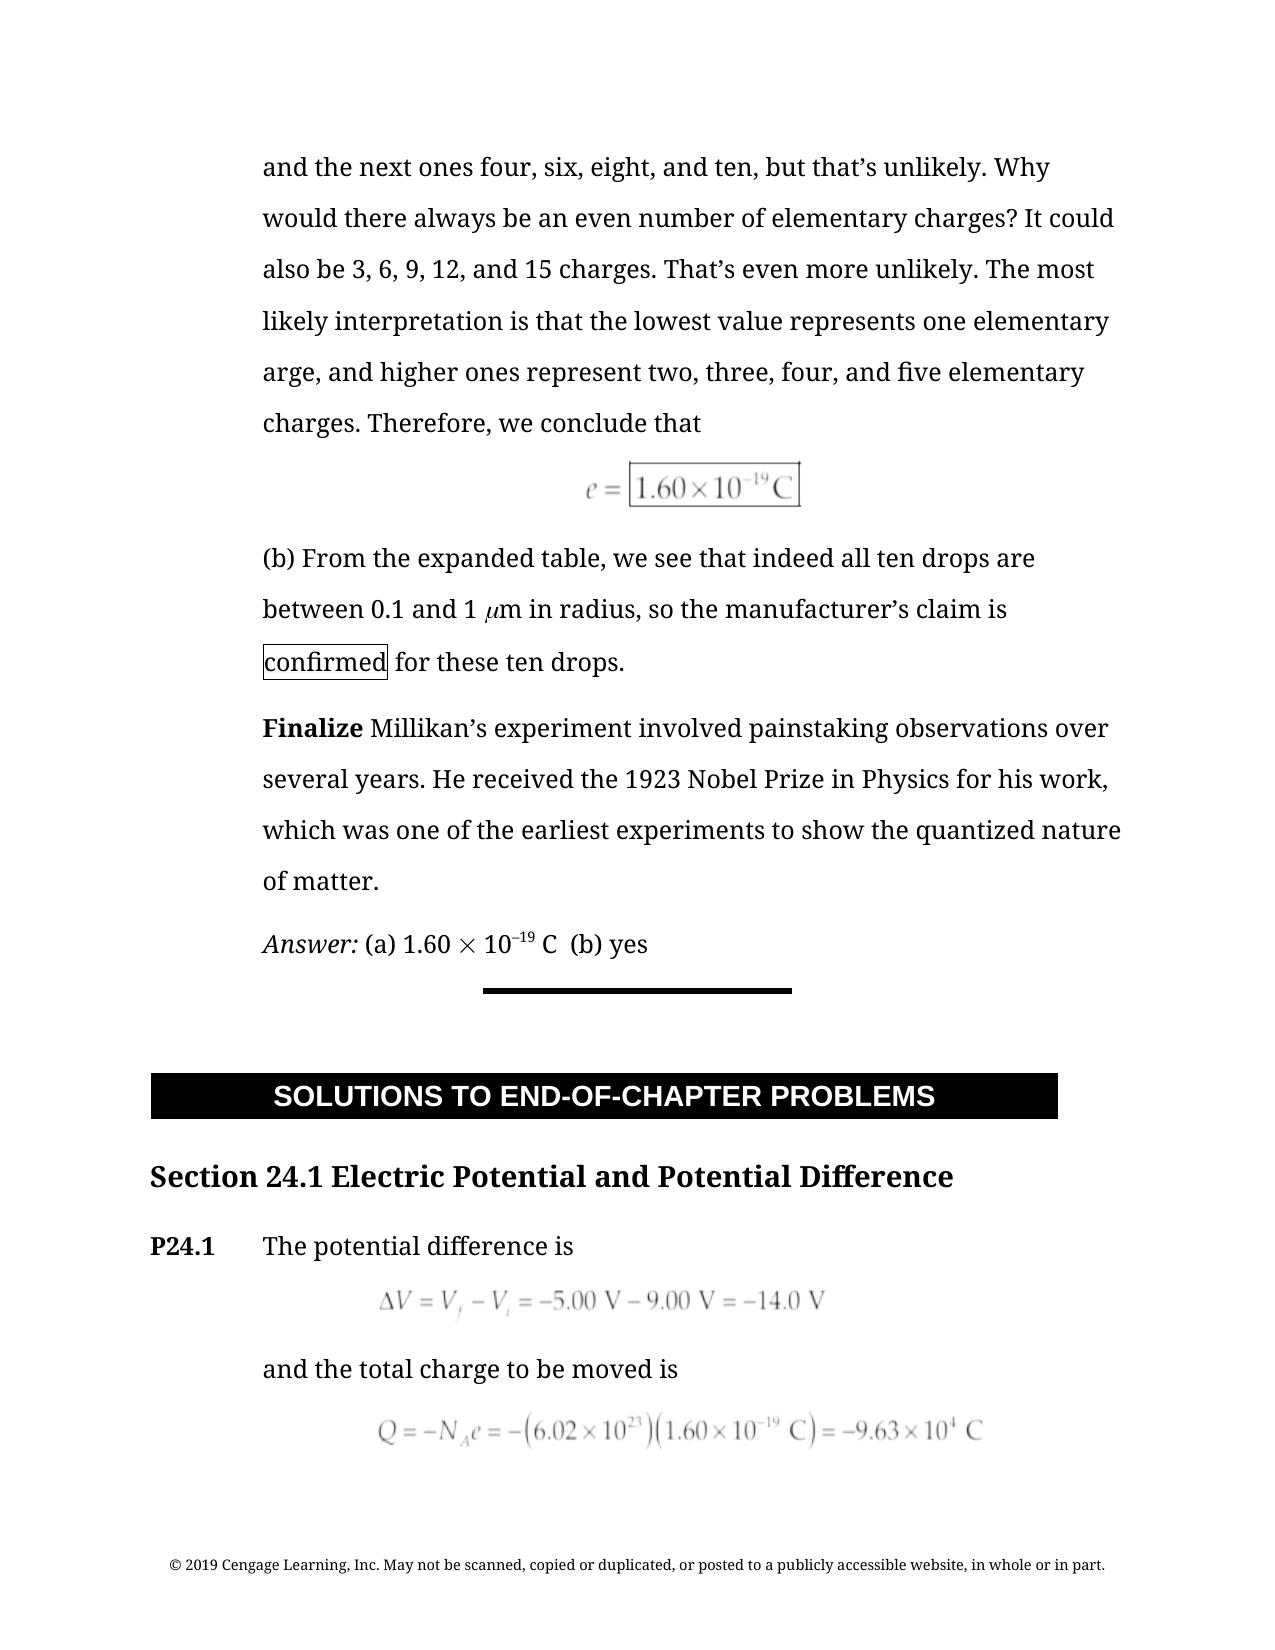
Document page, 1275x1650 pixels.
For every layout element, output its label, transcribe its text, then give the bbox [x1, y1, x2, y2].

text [262, 150, 1125, 439]
text and the total charge to be moved is [150, 1352, 1125, 1386]
text (b) From the expanded table, we see that indeed all ten drops are between 0.1 and 1 m in radius, so the manufacturer’s claim is confirmed for these ten drops. [262, 541, 1125, 680]
text P24.1 The potential difference is [150, 1228, 1125, 1262]
table_header SOLUTIONS TO END-OF-CHAPTER PROBLEMS [151, 1073, 1058, 1119]
text Finalize Millikan’s experiment involved painstaking observations over several years. He received the 1923 Nobel Prize in Physics for his work, which was one of the earliest experiments to show the quantized nature of matter. [262, 710, 1125, 898]
text Section 24.1 Electric Potential and Potential Difference [150, 1156, 1125, 1196]
text Answer: (a) 1.60 10–19 C (b) yes [262, 927, 1125, 961]
